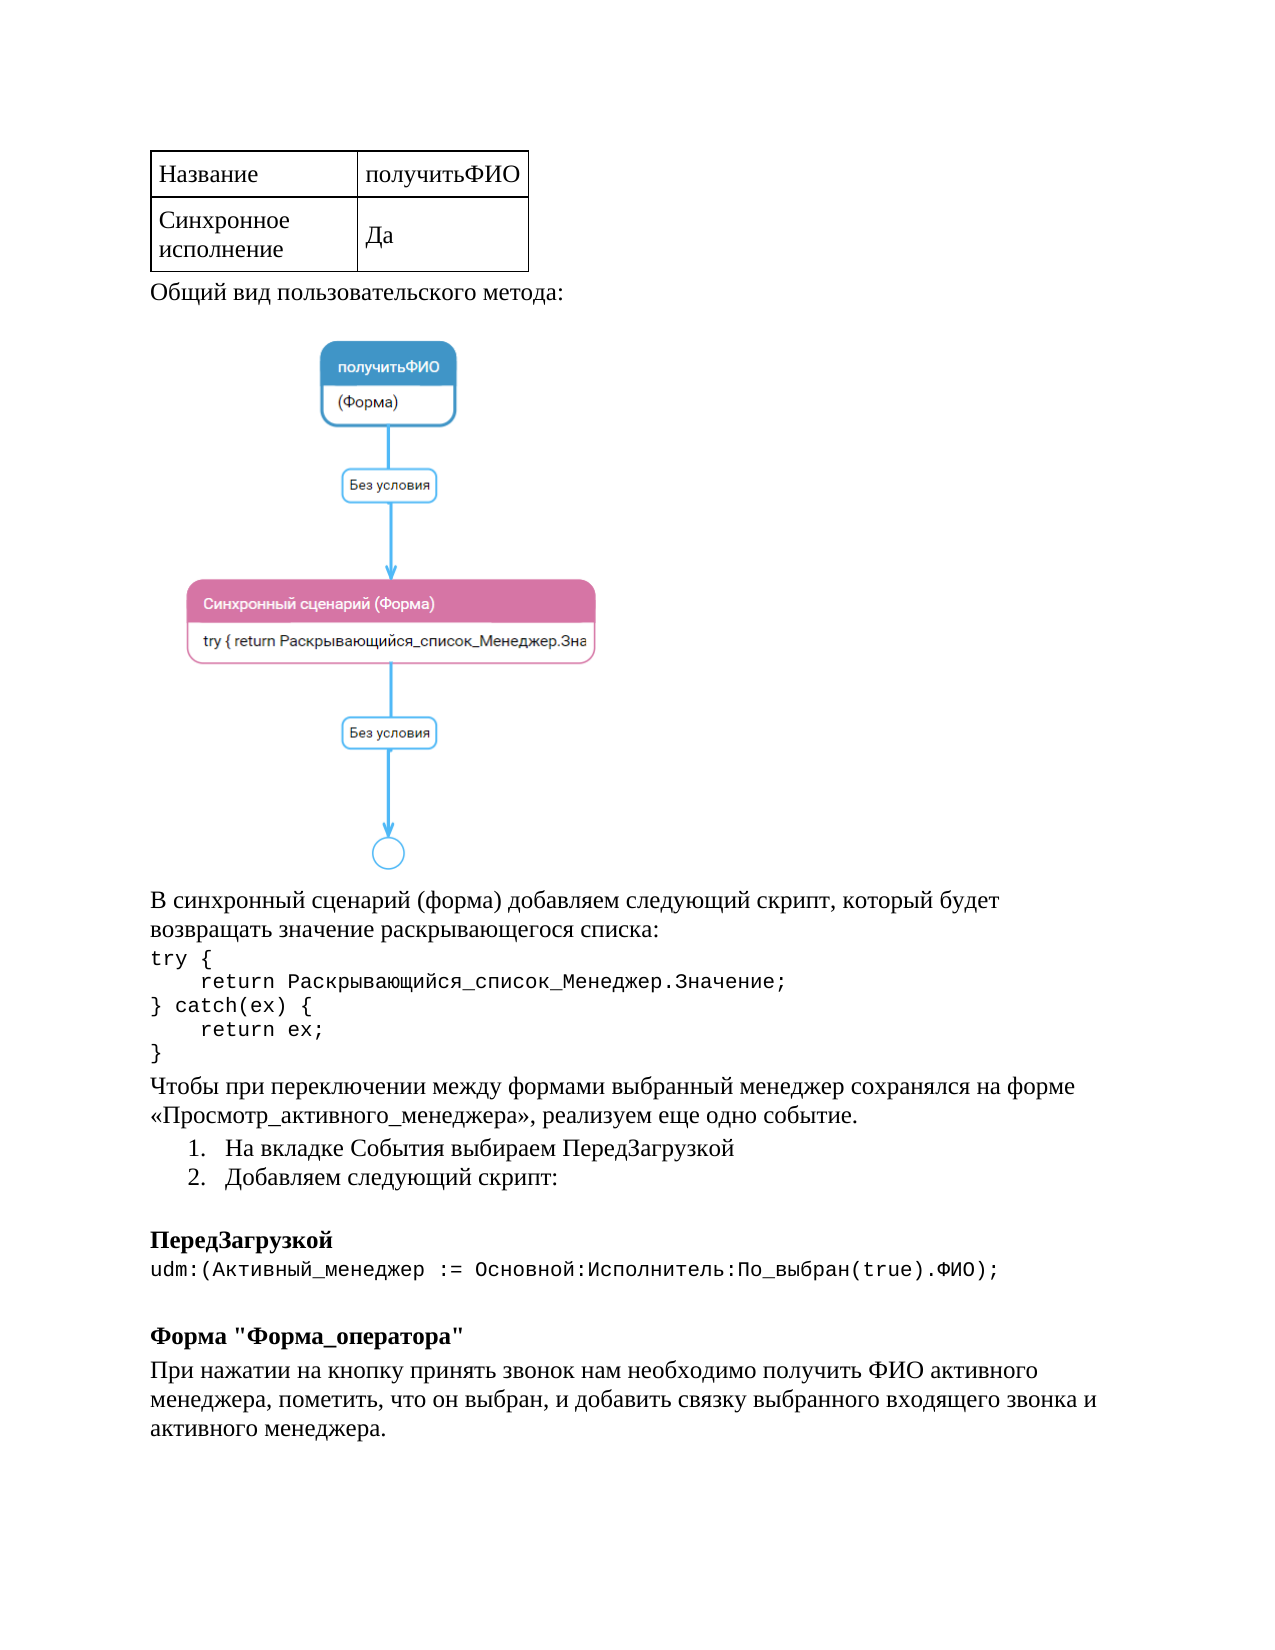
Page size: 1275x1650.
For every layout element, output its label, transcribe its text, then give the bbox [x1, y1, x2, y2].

text ПередЗагрузкой [150, 1196, 1125, 1254]
table_header Название [152, 152, 357, 196]
text Форма "Форма_оператора" [150, 1321, 1125, 1350]
text return Раскрывающийся_список_Менеджер.Значение; [150, 971, 1125, 995]
text } [150, 1042, 1125, 1066]
text В синхронный сценарий (форма) добавляем следующий скрипт, который будет возвращать значение раскрывающегося списка: [150, 885, 1125, 942]
text udm:(Активный_менеджер := Основной:Исполнитель:По_выбран(true).ФИО); [150, 1259, 1125, 1282]
picture [150, 311, 619, 880]
text return ex; [150, 1018, 1125, 1042]
table_cell Синхронное исполнение [152, 198, 357, 271]
list На вкладке События выбираем ПередЗагрузкой [187, 1133, 1125, 1162]
text } catch(ex) { [150, 995, 1125, 1018]
text При нажатии на кнопку принять звонок нам необходимо получить ФИО активного менеджера, пометить, что он выбран, и добавить связку выбранного входящего звонка и активного менеджера. [150, 1355, 1125, 1441]
table_cell Да [358, 198, 528, 271]
text try { [150, 948, 1125, 971]
list Добавляем следующий скрипт: [187, 1162, 1125, 1191]
text Общий вид пользовательского метода: [150, 277, 1125, 306]
table_header получитьФИО [358, 152, 528, 196]
text Чтобы при переключении между формами выбранный менеджер сохранялся на форме «Просмотр_активного_менеджера», реализуем еще одно событие. [150, 1071, 1125, 1128]
